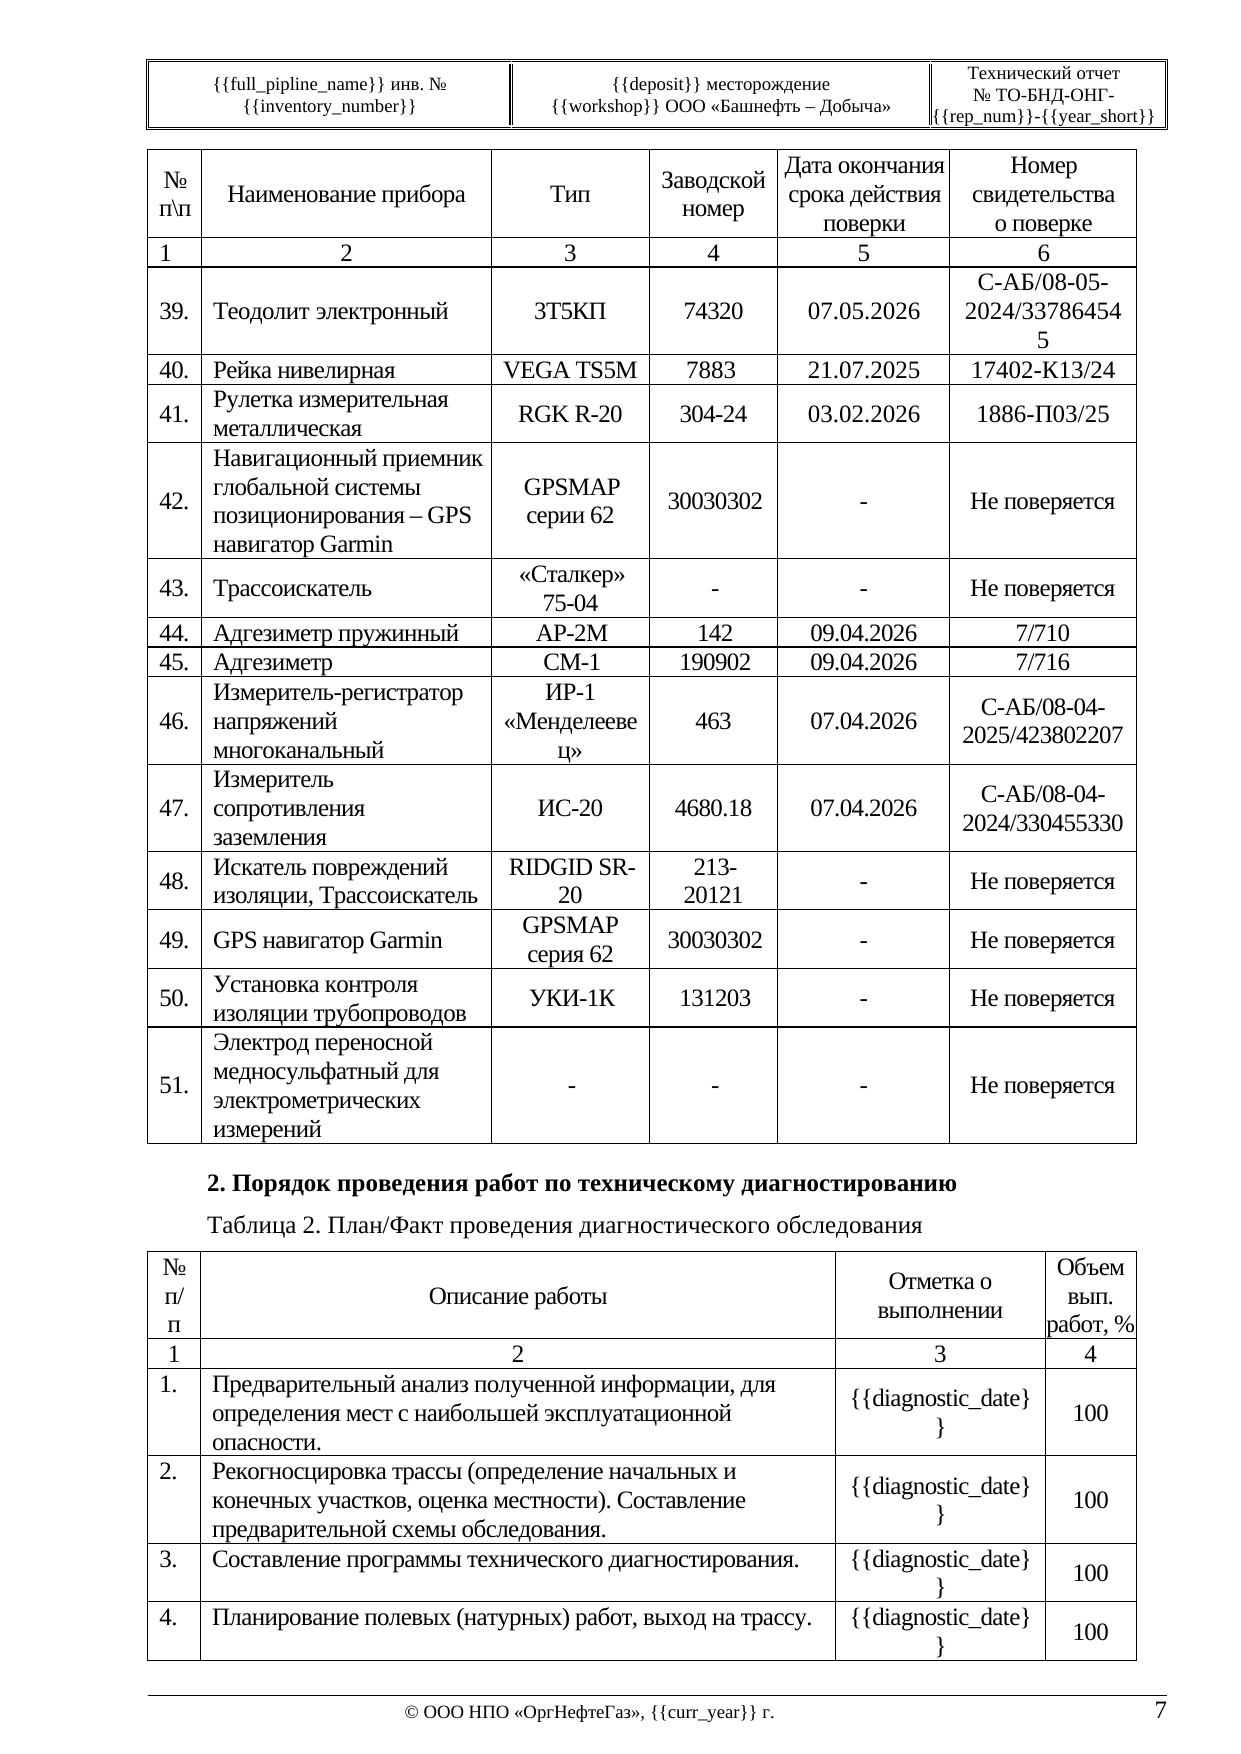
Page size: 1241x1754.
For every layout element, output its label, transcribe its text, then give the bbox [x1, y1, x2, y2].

table_cell Электрод переносной медносульфатный для электрометрических измерений [202, 1028, 491, 1142]
table_cell 5 [778, 238, 949, 266]
table_cell 7/716 [950, 648, 1136, 676]
table_cell - [650, 559, 777, 617]
table_cell Не поверяется [950, 443, 1136, 558]
table_cell 09.04.2026 [778, 648, 949, 676]
table_cell 74320 [650, 268, 777, 354]
table_header Тип [492, 150, 649, 237]
table_cell 30030302 [650, 443, 777, 558]
table_cell 07.05.2026 [778, 268, 949, 354]
table_cell С-АБ/08-04-2024/330455330 [950, 765, 1136, 851]
table_cell 131203 [650, 969, 777, 1026]
table_cell 4680.18 [650, 765, 777, 851]
table_cell VEGA TS5M [492, 355, 649, 383]
table_cell Не поверяется [950, 559, 1136, 617]
table_cell [148, 1369, 200, 1455]
table_cell 07.04.2026 [778, 677, 949, 763]
table_cell СМ-1 [492, 648, 649, 676]
text Таблица 2. План/Факт проведения диагностического обследования [148, 1210, 1167, 1238]
table_cell 1 [148, 1339, 200, 1368]
table_cell 142 [650, 618, 777, 646]
table_cell [148, 1544, 200, 1601]
table_cell Рекогносцировка трассы (определение начальных и конечных участков, оценка местности). Составление предварительной схемы обследования. [201, 1456, 835, 1543]
table_cell [148, 385, 201, 442]
table_cell - [778, 1028, 949, 1142]
table_cell - [492, 1028, 649, 1142]
table_cell 304-24 [650, 385, 777, 442]
table_cell - [778, 910, 949, 968]
table_header № п\п [148, 150, 201, 237]
table_cell 30030302 [650, 910, 777, 968]
table_cell {{diagnostic_date}} [836, 1456, 1045, 1543]
table_cell 190902 [650, 648, 777, 676]
subtitle 2. Порядок проведения работ по техническому диагностированию [207, 1168, 1167, 1197]
table_cell - [650, 1028, 777, 1142]
table_cell [148, 1028, 201, 1142]
table_header Заводской номер [650, 150, 777, 237]
table_cell 2 [202, 238, 491, 266]
table_cell 100 [1046, 1456, 1136, 1543]
table_header Описание работы [201, 1252, 835, 1338]
table_cell 7883 [650, 355, 777, 383]
table_cell 100 [1046, 1602, 1136, 1660]
table_cell Не поверяется [950, 910, 1136, 968]
table_cell 07.04.2026 [778, 765, 949, 851]
table_cell RGK R-20 [492, 385, 649, 442]
table_cell Предварительный анализ полученной информации, для определения мест с наибольшей эксплуатационной опасности. [201, 1369, 835, 1455]
table_cell - [778, 969, 949, 1026]
table_cell [148, 910, 201, 968]
table_cell - [778, 559, 949, 617]
table_cell [148, 1456, 200, 1543]
table_cell GPSMAP серия 62 [492, 910, 649, 968]
table_cell 6 [950, 238, 1136, 266]
table_cell RIDGID SR-20 [492, 852, 649, 909]
table_cell 17402-К13/24 [950, 355, 1136, 383]
table_cell [148, 677, 201, 763]
table_cell Не поверяется [950, 1028, 1136, 1142]
table_cell 7/710 [950, 618, 1136, 646]
table_cell - [778, 443, 949, 558]
table_cell Рейка нивелирная [202, 355, 491, 383]
table_cell 3 [492, 238, 649, 266]
table_cell Не поверяется [950, 969, 1136, 1026]
table_cell С-АБ/08-05-2024/337864545 [950, 268, 1136, 354]
table_cell [148, 969, 201, 1026]
table_header Наименование прибора [202, 150, 491, 237]
table_cell [148, 648, 201, 676]
table_cell Не поверяется [950, 852, 1136, 909]
table_cell Измеритель-регистратор напряжений многоканальный [202, 677, 491, 763]
table_cell 4 [1046, 1339, 1136, 1368]
table_cell ИР-1 «Менделеевец» [492, 677, 649, 763]
table_cell АР-2М [492, 618, 649, 646]
table_cell - [778, 852, 949, 909]
table_cell Трассоискатель [202, 559, 491, 617]
table_cell 4 [650, 238, 777, 266]
table_cell Адгезиметр [202, 648, 491, 676]
table_cell УКИ-1К [492, 969, 649, 1026]
table_cell Измеритель сопротивления заземления [202, 765, 491, 851]
table_cell С-АБ/08-04-2025/423802207 [950, 677, 1136, 763]
table_cell {{diagnostic_date}} [836, 1369, 1045, 1455]
table_cell 100 [1046, 1544, 1136, 1601]
table_cell 09.04.2026 [778, 618, 949, 646]
table_cell 100 [1046, 1369, 1136, 1455]
table_cell 463 [650, 677, 777, 763]
table_cell Установка контроля изоляции трубопроводов [202, 969, 491, 1026]
table_cell [148, 618, 201, 646]
table_cell [148, 1602, 200, 1660]
table_header Объем вып. работ, % [1046, 1252, 1136, 1338]
table_header Номер свидетельства о поверке [950, 150, 1136, 237]
table_cell 3Т5КП [492, 268, 649, 354]
table_cell Планирование полевых (натурных) работ, выход на трассу. [201, 1602, 835, 1660]
table_cell GPSMAP серии 62 [492, 443, 649, 558]
table_cell 1 [148, 238, 201, 266]
table_cell 1886-П03/25 [950, 385, 1136, 442]
table_cell Теодолит электронный [202, 268, 491, 354]
table_header Отметка о выполнении [836, 1252, 1045, 1338]
table_cell 213-20121 [650, 852, 777, 909]
table_cell {{diagnostic_date}} [836, 1602, 1045, 1660]
table_cell [148, 268, 201, 354]
table_cell 3 [836, 1339, 1045, 1368]
table_cell [148, 559, 201, 617]
table_cell ИС-20 [492, 765, 649, 851]
table_cell 2 [201, 1339, 835, 1368]
table_cell [148, 852, 201, 909]
table_cell 21.07.2025 [778, 355, 949, 383]
table_cell [148, 355, 201, 383]
table_cell [148, 443, 201, 558]
table_header № п/п [148, 1252, 200, 1338]
table_cell 03.02.2026 [778, 385, 949, 442]
table_cell {{diagnostic_date}} [836, 1544, 1045, 1601]
table_cell Адгезиметр пружинный [202, 618, 491, 646]
table_cell Составление программы технического диагностирования. [201, 1544, 835, 1601]
table_cell GPS навигатор Garmin [202, 910, 491, 968]
table_header Дата окончания срока действия поверки [778, 150, 949, 237]
table_cell Навигационный приемник глобальной системы позиционирования – GPS навигатор Garmin [202, 443, 491, 558]
table_cell Рулетка измерительная металлическая [202, 385, 491, 442]
table_cell [148, 765, 201, 851]
table_cell «Сталкер» 75-04 [492, 559, 649, 617]
table_cell Искатель повреждений изоляции, Трассоискатель [202, 852, 491, 909]
